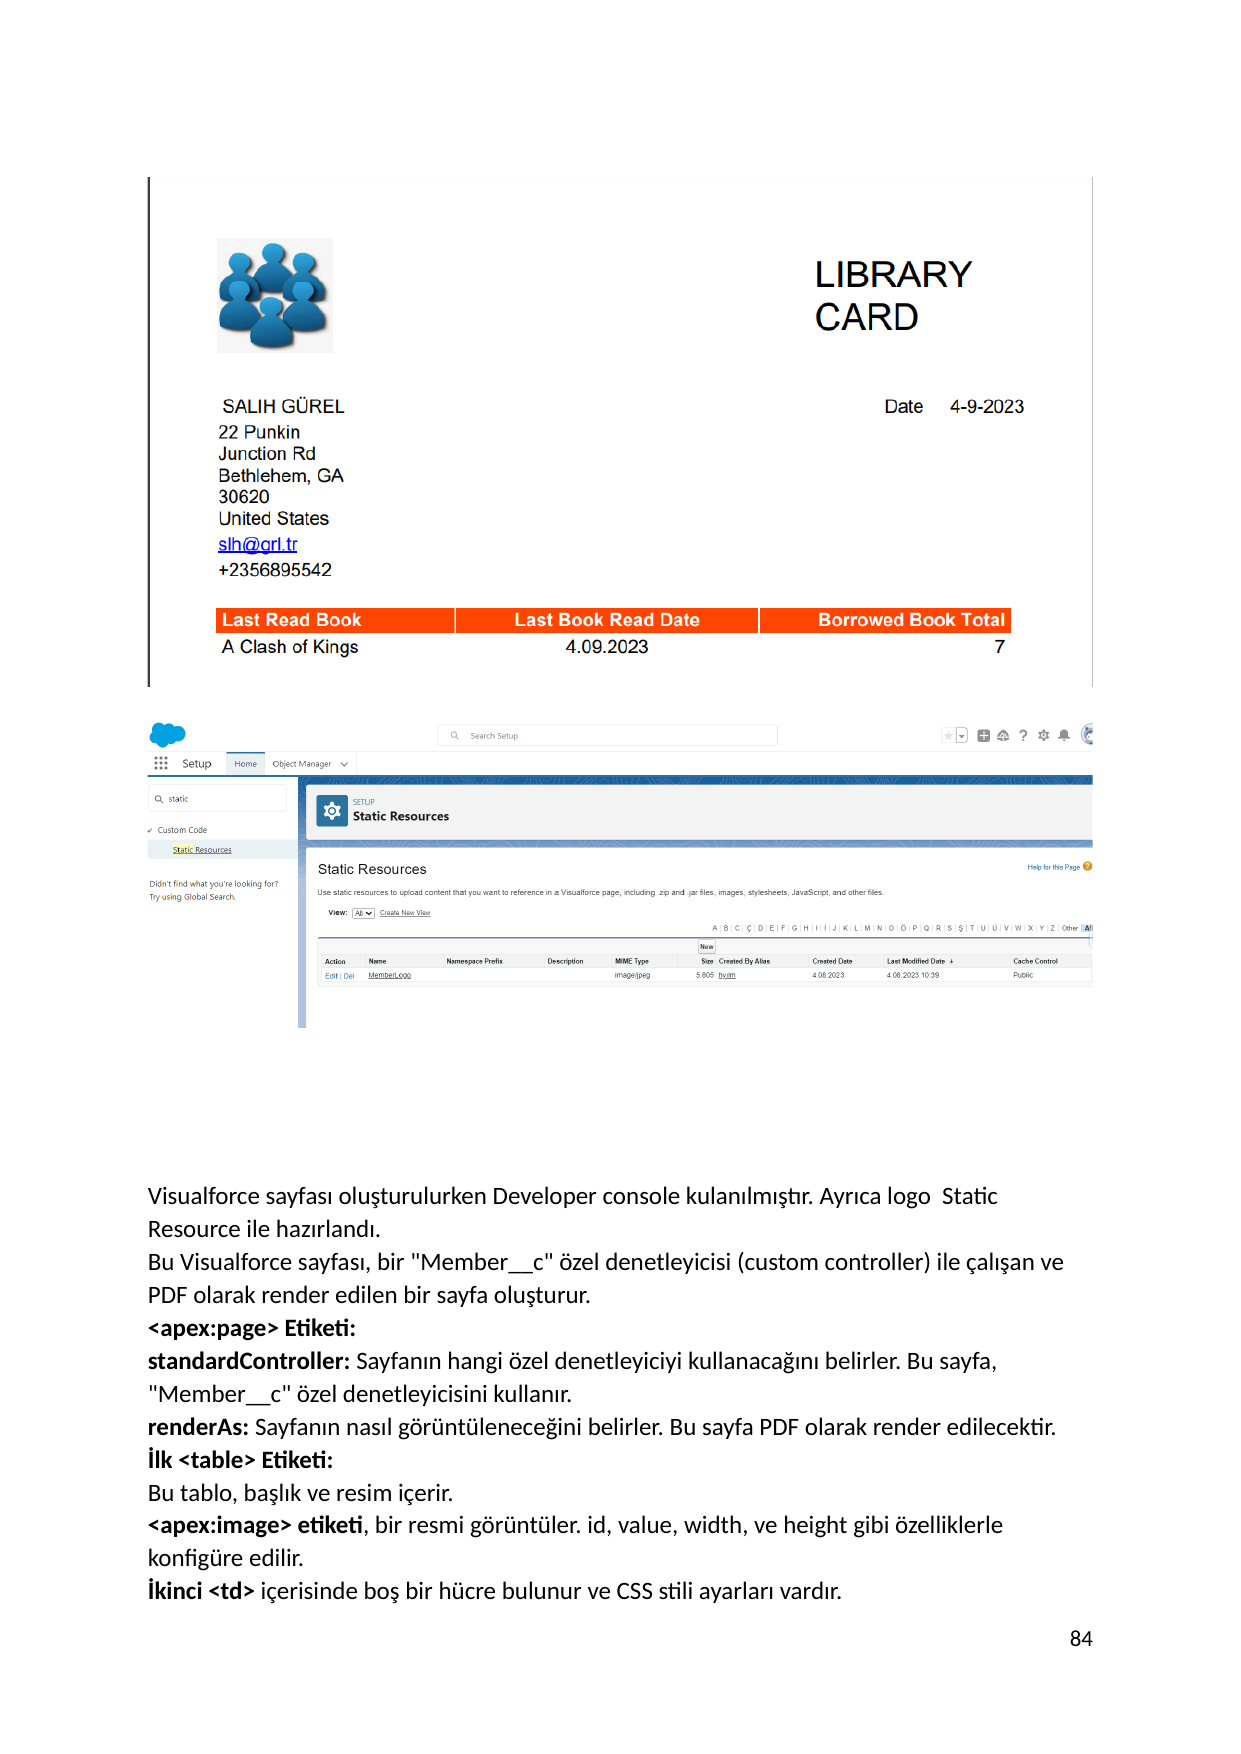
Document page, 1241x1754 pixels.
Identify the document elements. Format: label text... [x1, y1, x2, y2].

text <apex:image> etiketi, bir resmi görüntüler. id, value, width, ve height gibi özelliklerle konfigüre edilir. [148, 1509, 1093, 1573]
text İkinci <td> içerisinde boş bir hücre bulunur ve CSS stili ayarları vardır. [148, 1575, 1093, 1606]
picture [147, 177, 1093, 687]
text renderAs: Sayfanın nasıl görüntüleneceğini belirler. Bu sayfa PDF olarak render edilecektir. [148, 1411, 1093, 1441]
text Visualforce sayfası oluşturulurken Developer console kulanılmıştır. Ayrıca logo Static Resource ile hazırlandı. [148, 1180, 1093, 1244]
text Bu Visualforce sayfası, bir "Member__c" özel denetleyicisi (custom controller) ile çalışan ve PDF olarak render edilen bir sayfa oluşturur. [148, 1246, 1093, 1310]
picture [147, 719, 1093, 1028]
text Bu tablo, başlık ve resim içerir. [148, 1477, 1093, 1507]
text İlk <table> Etiketi: [148, 1444, 1093, 1474]
text standardController: Sayfanın hangi özel denetleyiciyi kullanacağını belirler. Bu sayfa, "Member__c" özel denetleyicisini kullanır. [148, 1345, 1093, 1408]
text <apex:page> Etiketi: [148, 1312, 1093, 1343]
